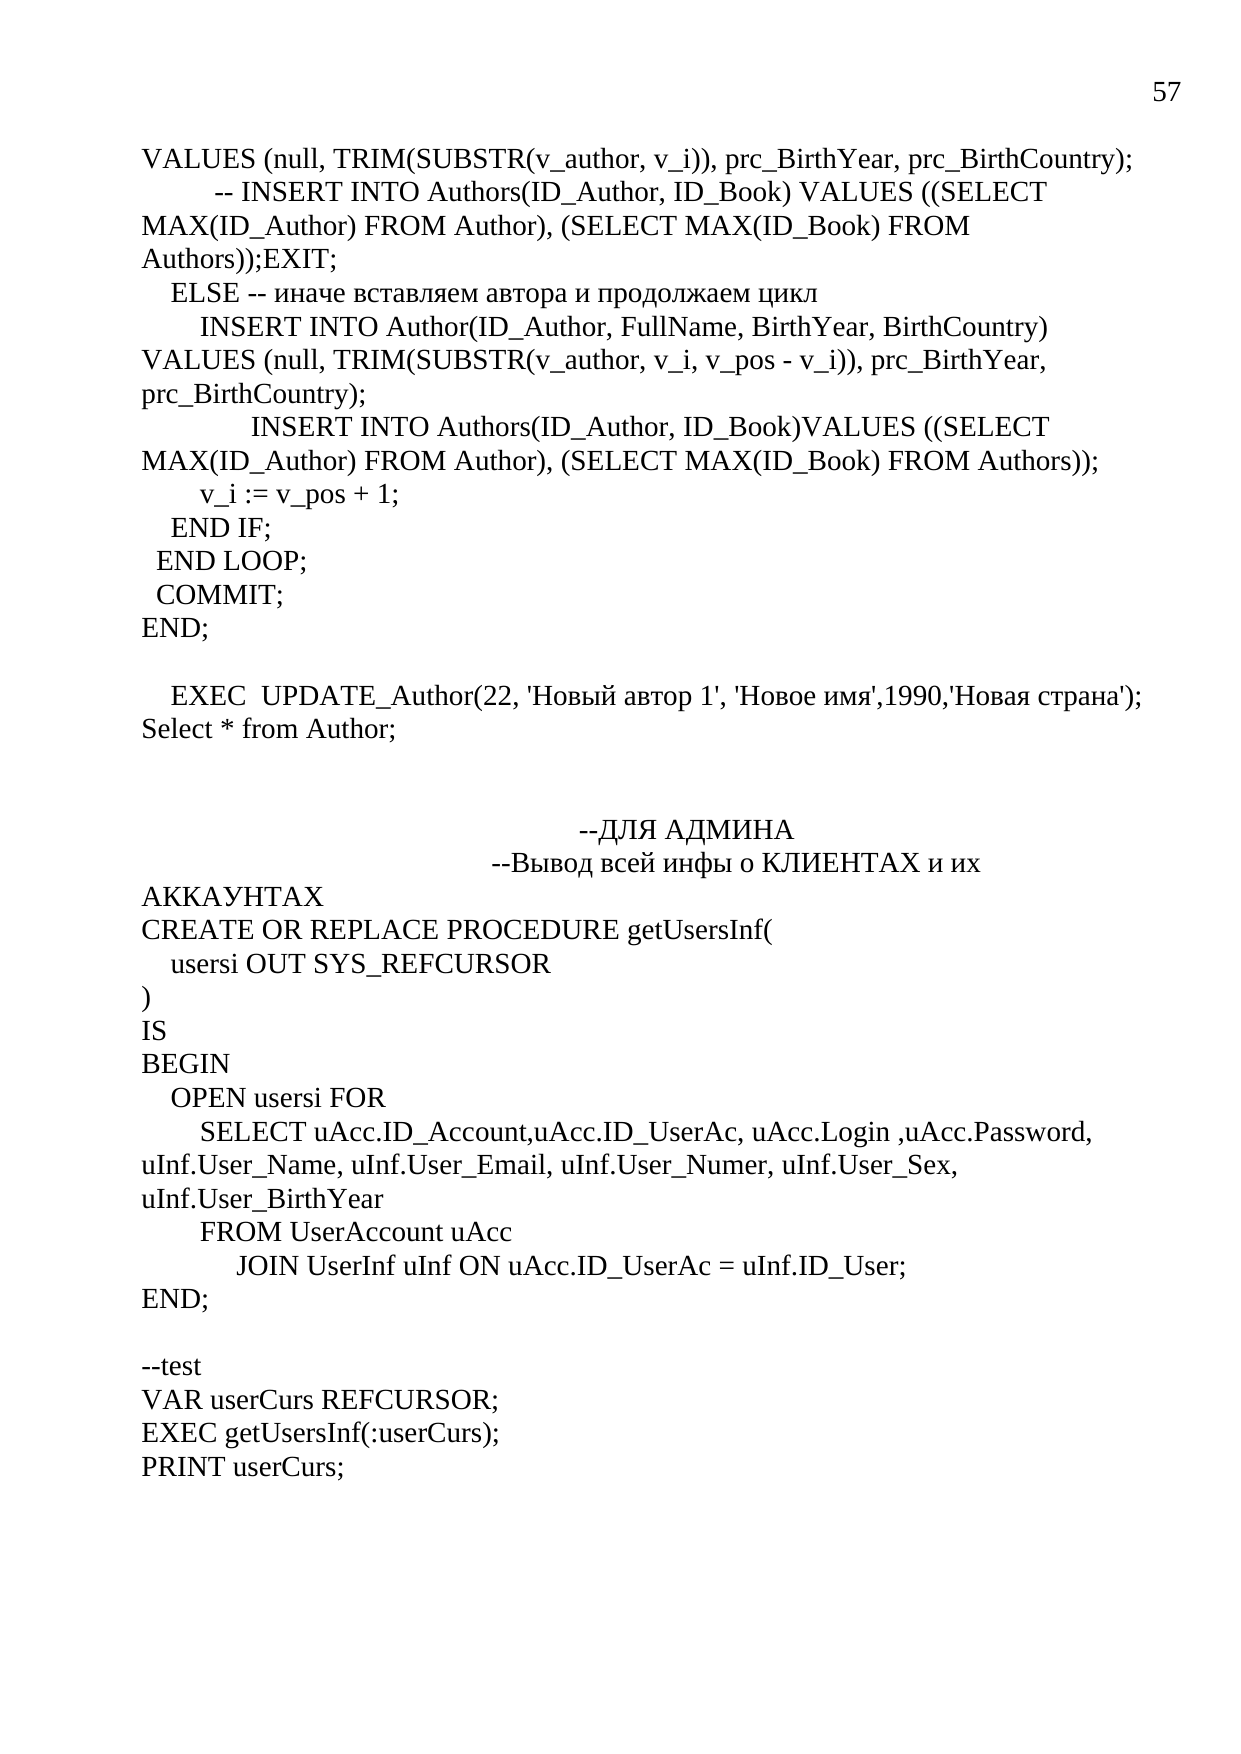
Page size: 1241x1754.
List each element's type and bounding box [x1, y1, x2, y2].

table_header [130, 141, 1180, 1650]
